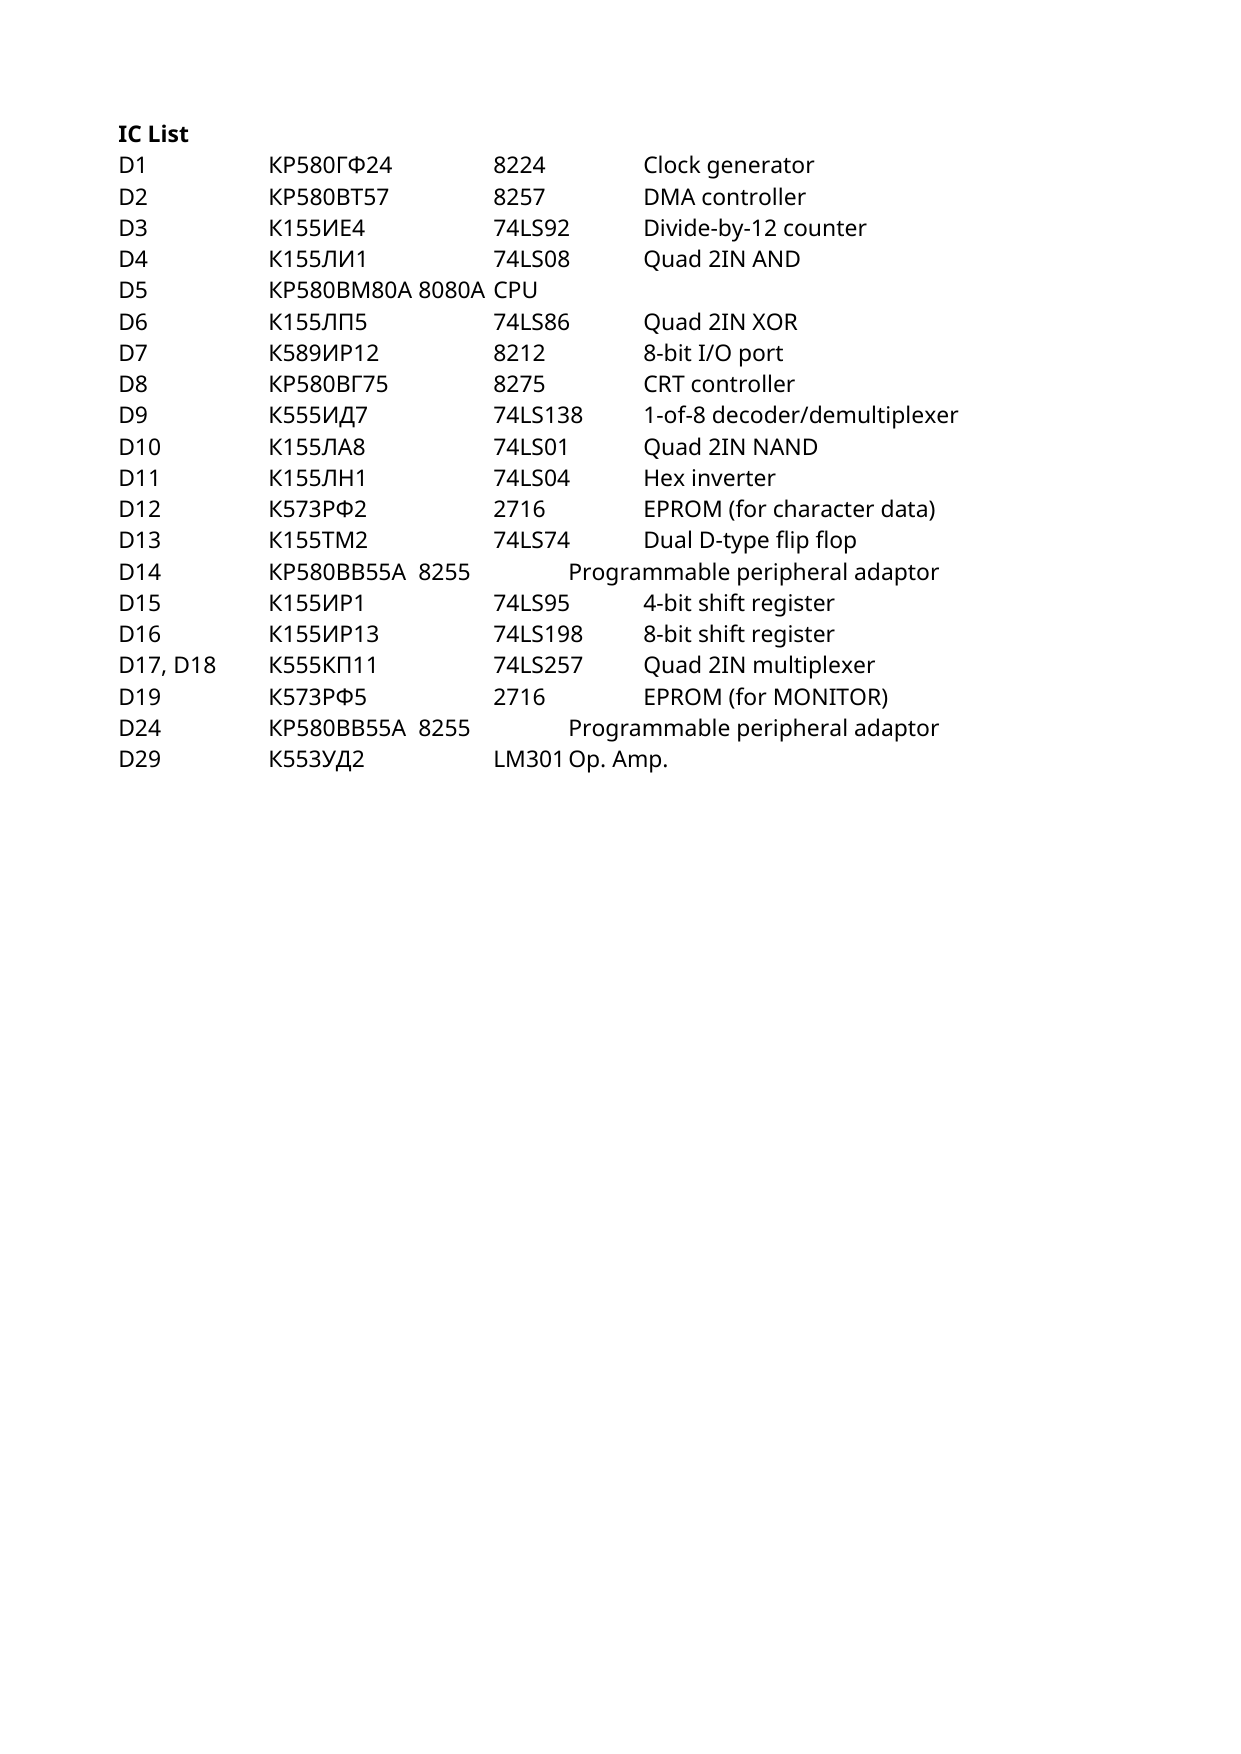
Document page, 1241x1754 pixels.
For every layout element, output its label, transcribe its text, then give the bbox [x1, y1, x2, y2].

text D3 К155ИЕ4 74LS92 Divide-by-12 counter [118, 212, 1122, 243]
text D29 К553УД2 LM301 Op. Amp. [118, 743, 1122, 774]
text IC List [118, 118, 1122, 149]
text D9 К555ИД7 74LS138 1-of-8 decoder/demultiplexer [118, 399, 1122, 431]
text D10 К155ЛА8 74LS01 Quad 2IN NAND [118, 431, 1122, 462]
text D24 КР580ВВ55А 8255 Programmable peripheral adaptor [118, 712, 1122, 743]
text D12 К573РФ2 2716 EPROM (for character data) [118, 493, 1122, 524]
text D11 К155ЛН1 74LS04 Hex inverter [118, 462, 1122, 493]
text D1 КР580ГФ24 8224 Clock generator [118, 149, 1122, 181]
text D17, D18 К555КП11 74LS257 Quad 2IN multiplexer [118, 649, 1122, 681]
text D19 К573РФ5 2716 EPROM (for MONITOR) [118, 681, 1122, 712]
text D6 К155ЛП5 74LS86 Quad 2IN XOR [118, 306, 1122, 337]
text D16 К155ИР13 74LS198 8-bit shift register [118, 618, 1122, 649]
text D5 КР580ВМ80А 8080A CPU [118, 274, 1122, 306]
text D13 К155ТМ2 74LS74 Dual D-type flip flop [118, 524, 1122, 556]
text D4 К155ЛИ1 74LS08 Quad 2IN AND [118, 243, 1122, 274]
text D2 КР580ВТ57 8257 DMA controller [118, 181, 1122, 212]
text D15 К155ИР1 74LS95 4-bit shift register [118, 587, 1122, 618]
text D8 КР580ВГ75 8275 CRT controller [118, 368, 1122, 399]
text D7 К589ИР12 8212 8-bit I/O port [118, 337, 1122, 368]
text D14 КР580ВВ55А 8255 Programmable peripheral adaptor [118, 556, 1122, 587]
